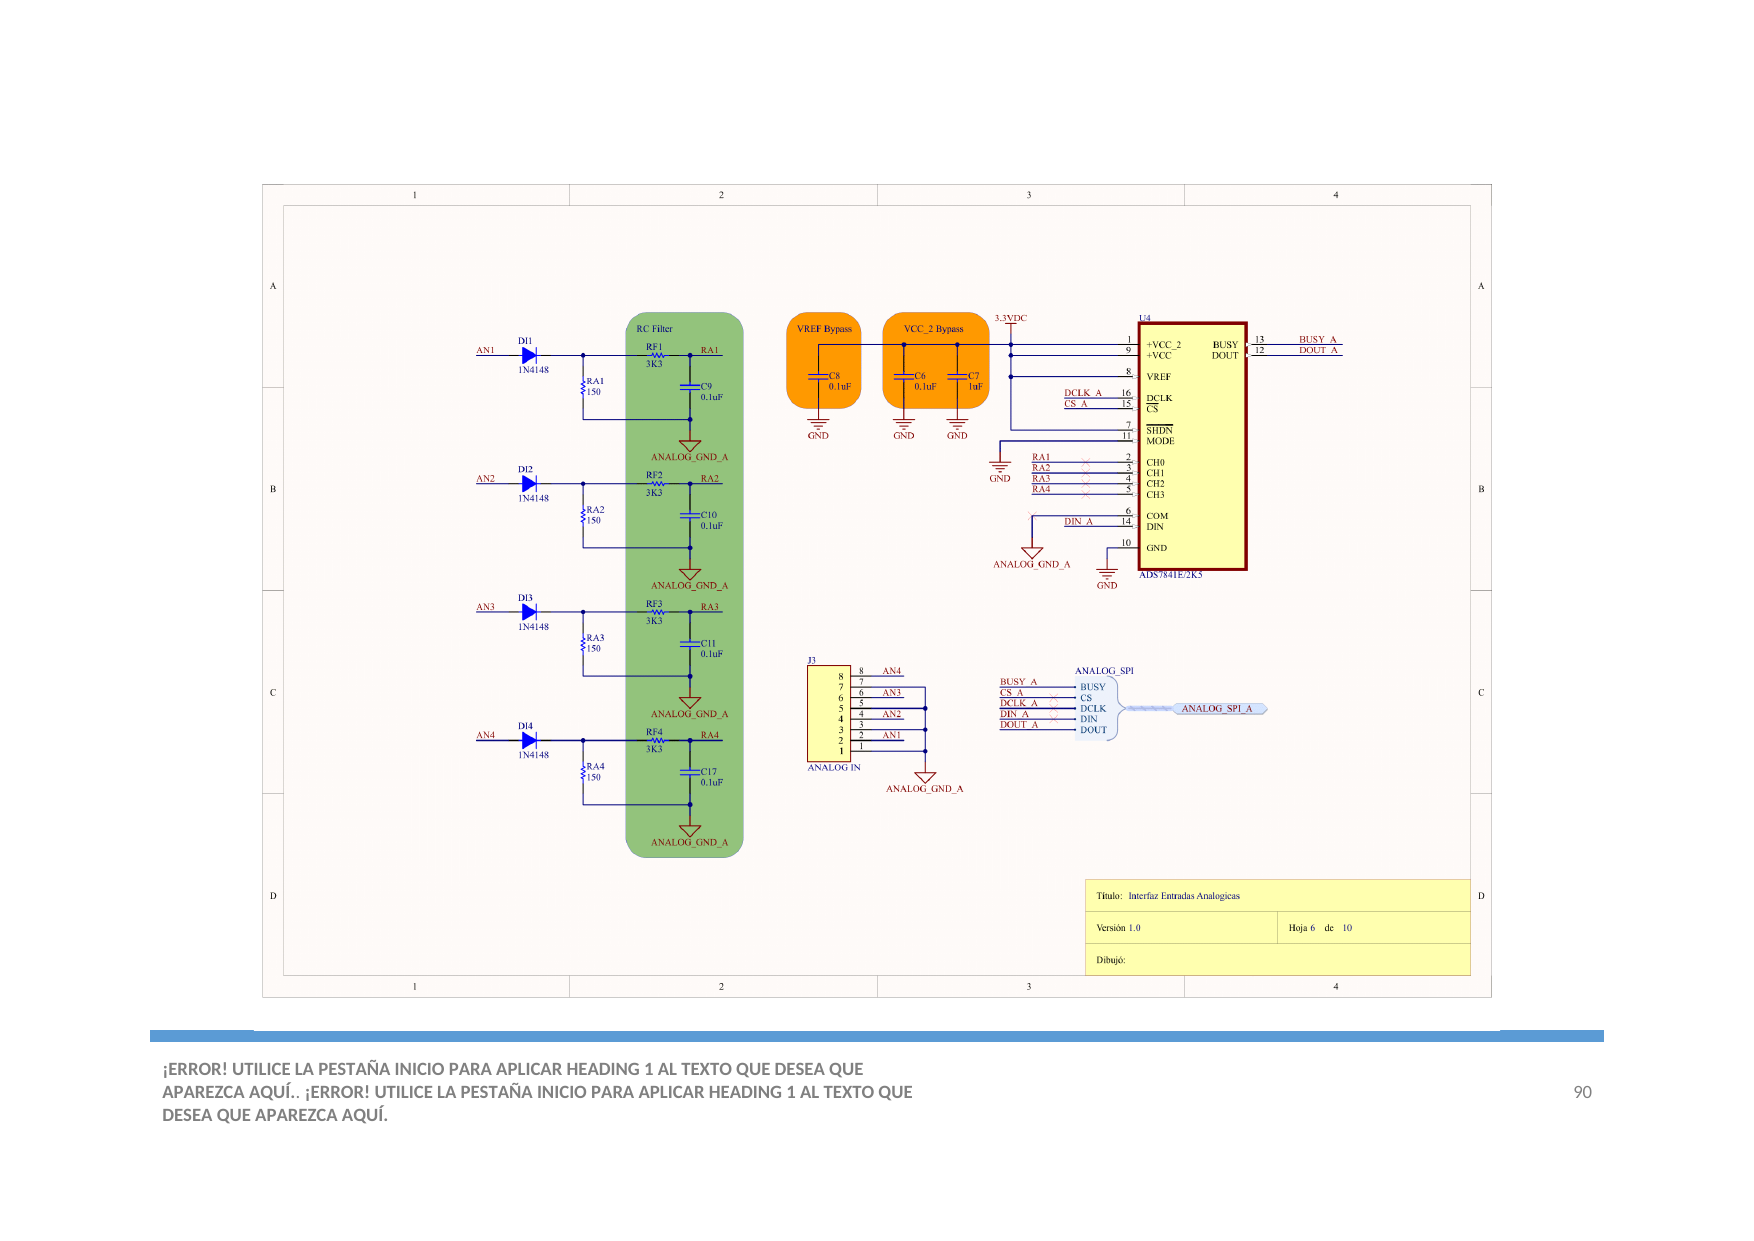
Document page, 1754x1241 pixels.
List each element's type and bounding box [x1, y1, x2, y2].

picture [253, 150, 1500, 1031]
